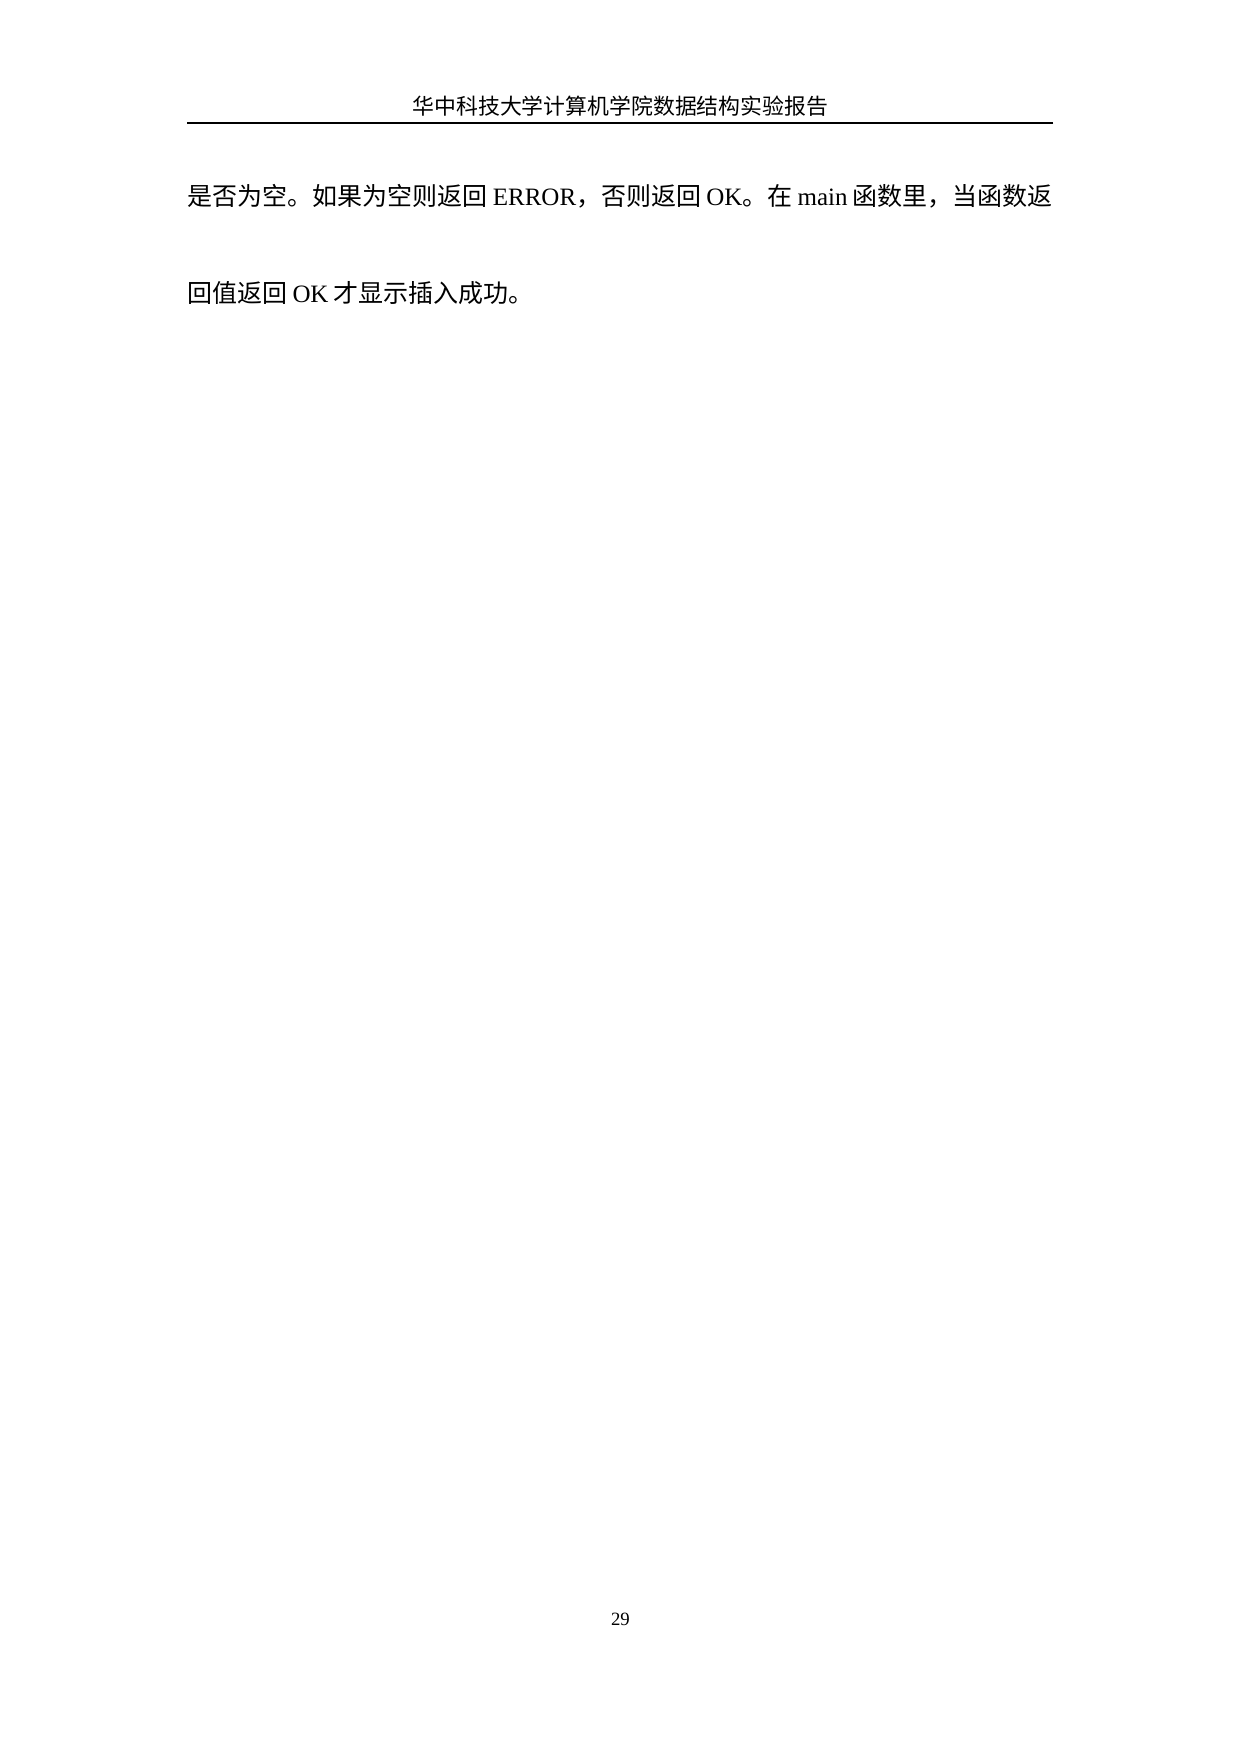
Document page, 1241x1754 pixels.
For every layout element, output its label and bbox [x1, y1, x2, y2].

text [187, 162, 1053, 324]
